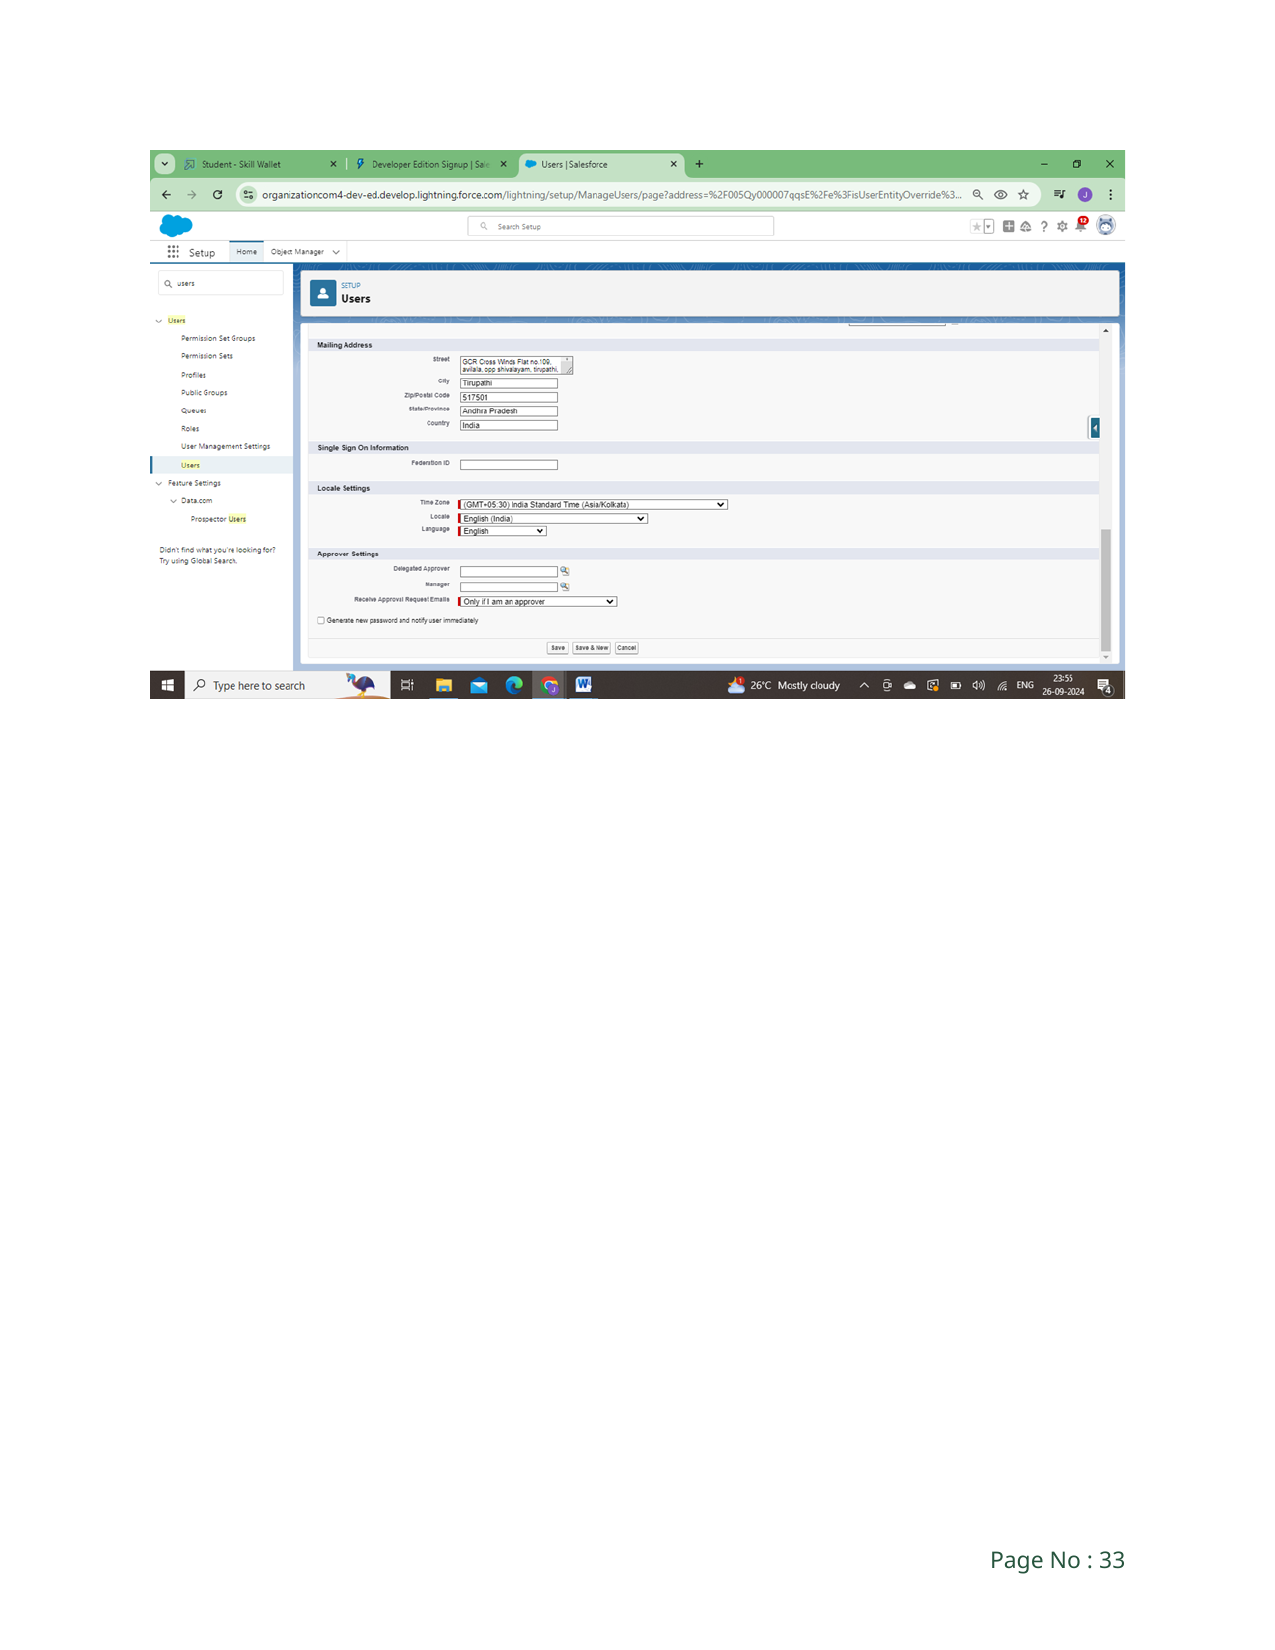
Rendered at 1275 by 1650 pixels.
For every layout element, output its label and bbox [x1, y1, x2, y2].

picture [150, 150, 1125, 699]
